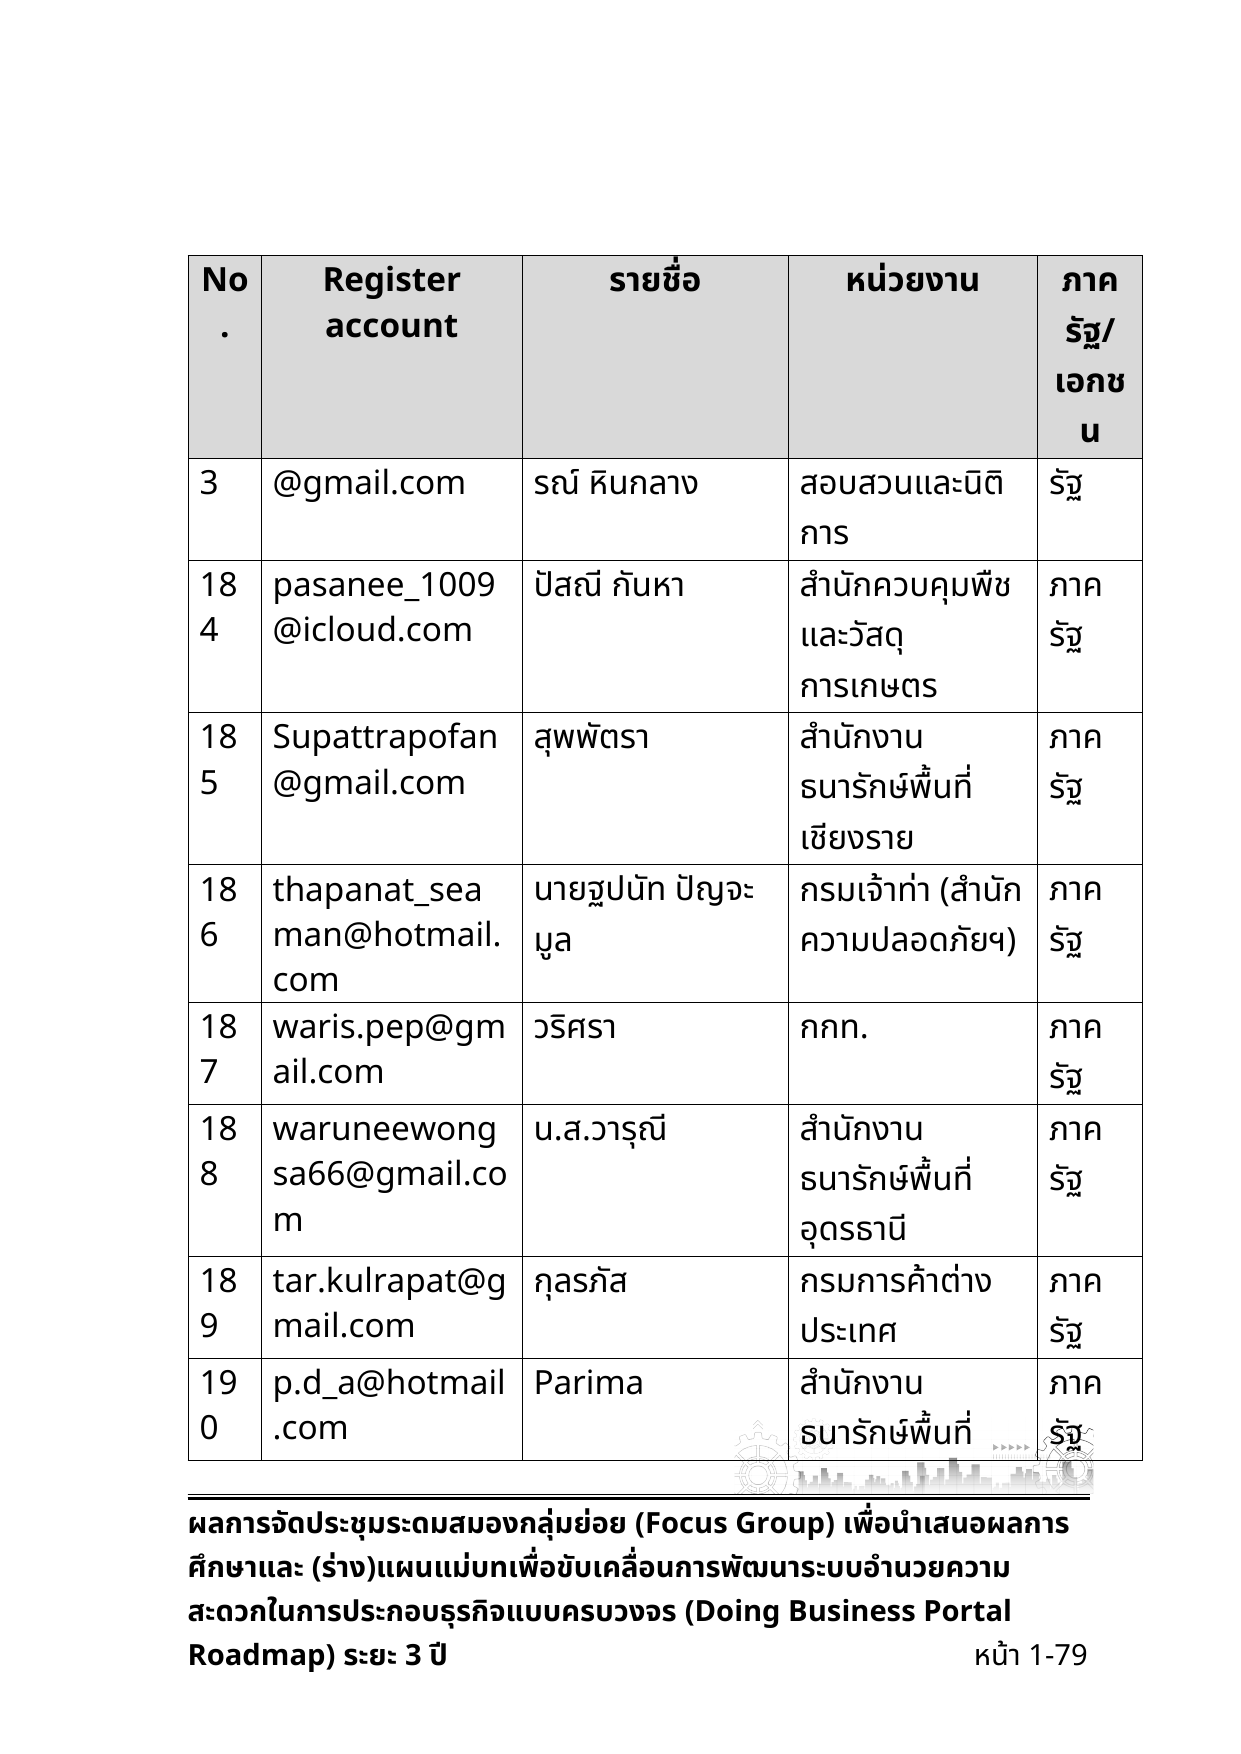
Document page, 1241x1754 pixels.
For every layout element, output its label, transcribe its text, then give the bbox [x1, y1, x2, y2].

table_cell waris.pep@gmail.com [262, 1003, 522, 1103]
table_header No. [189, 256, 261, 458]
table_cell waruneewongsa66@gmail.com [262, 1105, 522, 1256]
table_cell 189 [189, 1257, 261, 1358]
table_header รายชื่อ [523, 256, 788, 458]
table_cell 183 [189, 459, 261, 560]
table_cell กรมการค้าต่างประเทศ [789, 1257, 1037, 1358]
table_cell นายฐปนัท ปัญจะมูล [523, 865, 788, 1002]
table_header หน่วยงาน [789, 256, 1037, 458]
table_cell ภาครัฐ [1038, 459, 1142, 560]
table_cell สำนักงานธนารักษ์พื้นที่อุดรธานี [789, 1105, 1037, 1256]
table_cell น.ส.วารุณี [523, 1105, 788, 1256]
table_cell ภาครัฐ [1038, 1105, 1142, 1256]
table_cell 190 [189, 1359, 261, 1459]
table_cell 187 [189, 1003, 261, 1103]
table_cell ภาครัฐ [1038, 865, 1142, 1002]
table_cell 188 [189, 1105, 261, 1256]
table_cell ภาครัฐ [1038, 1003, 1142, 1103]
table_cell acharaporn.h@gmail.com [262, 459, 522, 560]
table_cell นางสาวอัจฉราภรณ์ หินกลาง [523, 459, 788, 560]
table_cell กุลรภัส [523, 1257, 788, 1358]
picture [734, 1461, 1094, 1494]
table_cell 185 [189, 713, 261, 864]
table_cell สำนักงานธนารักษ์พื้นที่เชียงราย [789, 713, 1037, 864]
table_cell thapanat_seaman@hotmail.com [262, 865, 522, 1002]
table_cell tar.kulrapat@gmail.com [262, 1257, 522, 1358]
table_cell 184 [189, 561, 261, 712]
table_cell สำนักงานธนารักษ์พื้นที่ตรัง [789, 1359, 1037, 1459]
table_header Register account [262, 256, 522, 458]
table_cell สุพพัตรา [523, 713, 788, 864]
table_header ภาครัฐ/เอกชน [1038, 256, 1142, 458]
table_cell ภาครัฐ [1038, 1257, 1142, 1358]
table_cell Parima [523, 1359, 788, 1459]
table_cell กกท. [789, 1003, 1037, 1103]
table_cell Supattrapofan@gmail.com [262, 713, 522, 864]
table_cell ปัสณี กันหา [523, 561, 788, 712]
table_cell สำนักควบคุมพืชและวัสดุการเกษตร [789, 561, 1037, 712]
table_cell กรมเจ้าท่า (สำนักความปลอดภัยฯ) [789, 865, 1037, 1002]
table_cell วริศรา [523, 1003, 788, 1103]
table_cell pasanee_1009@icloud.com [262, 561, 522, 712]
table_cell ภาครัฐ [1038, 561, 1142, 712]
table_cell p.d_a@hotmail.com [262, 1359, 522, 1459]
table_cell ภาครัฐ [1038, 1359, 1142, 1459]
table_cell 186 [189, 865, 261, 1002]
table_cell สำนักการสอบสวนและนิติการ [789, 459, 1037, 560]
table_cell ภาครัฐ [1038, 713, 1142, 864]
